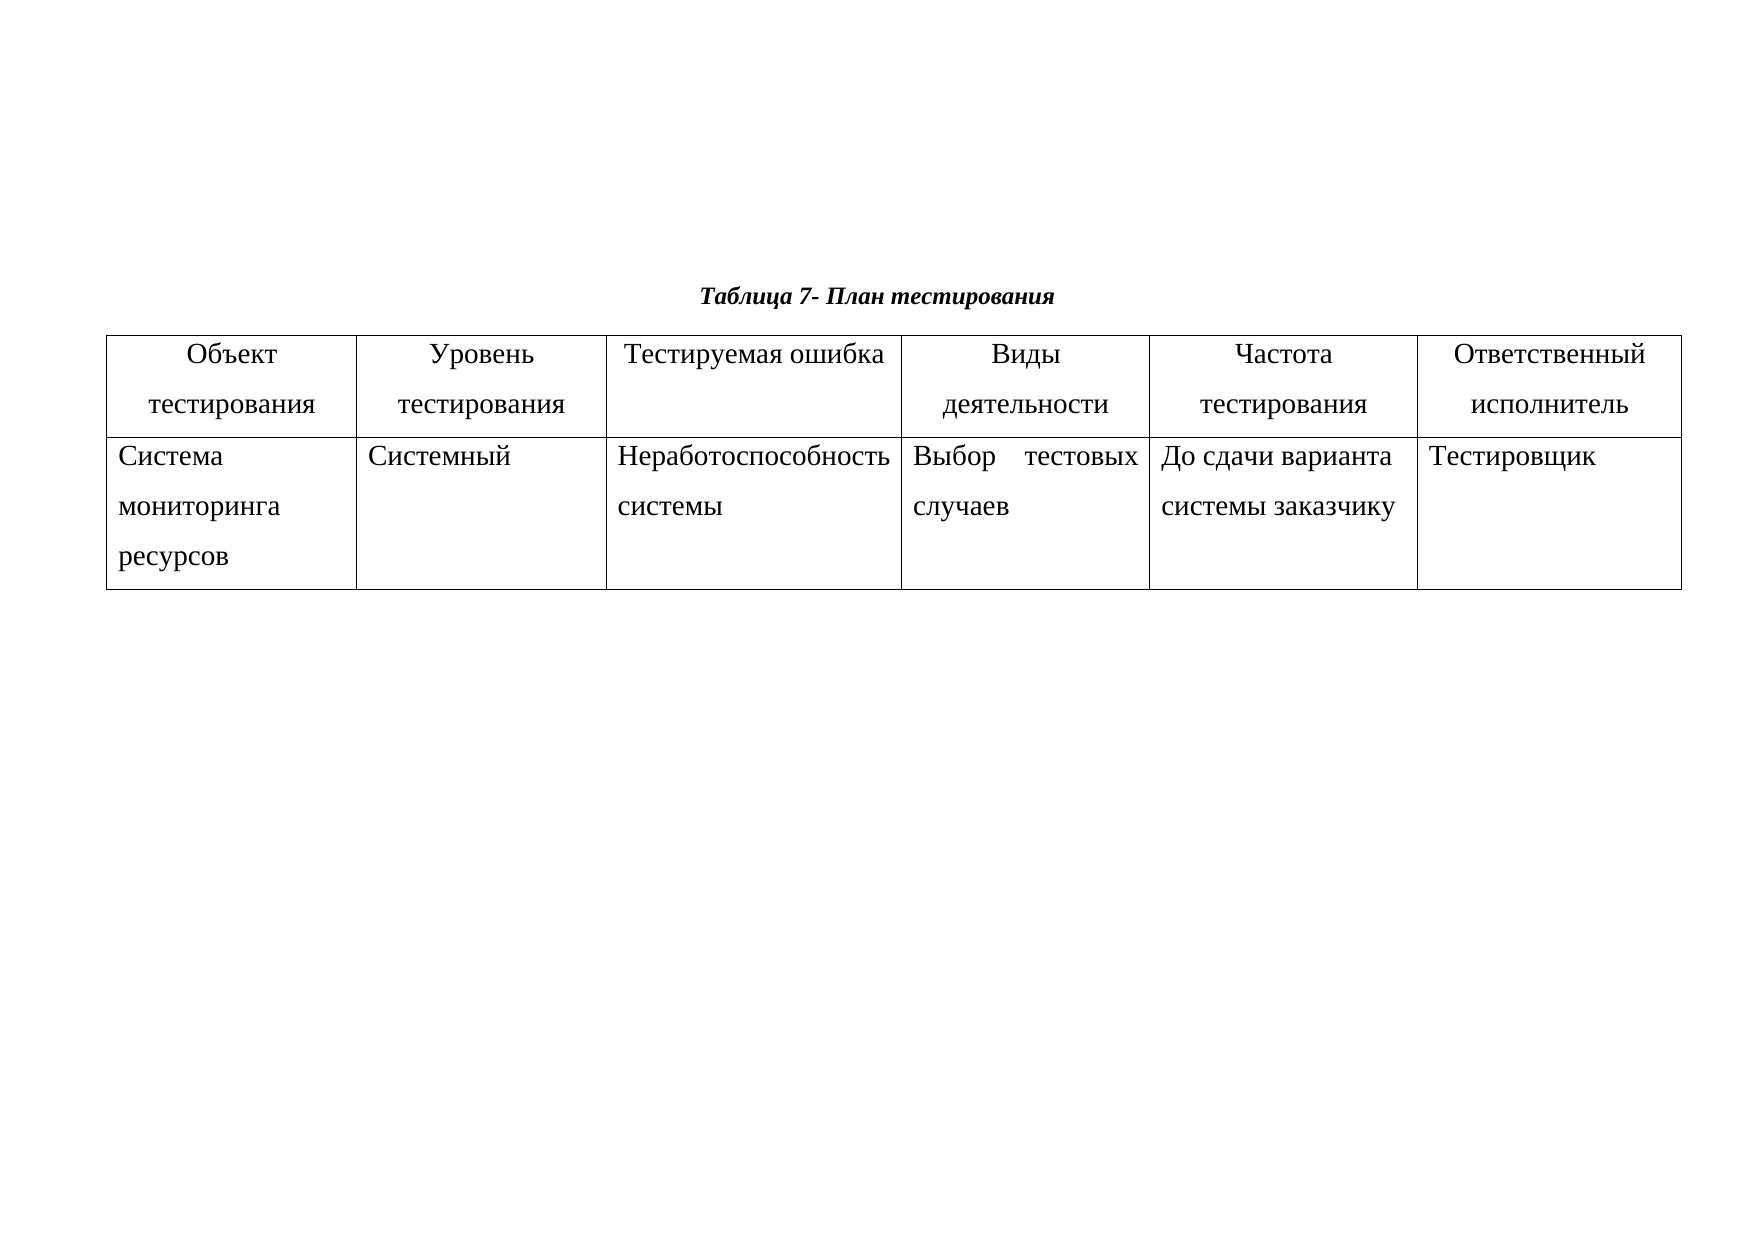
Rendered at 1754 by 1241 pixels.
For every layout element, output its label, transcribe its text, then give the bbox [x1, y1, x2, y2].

table_cell Система мониторинга ресурсов [107, 438, 356, 588]
table_header Виды деятельности [902, 336, 1149, 437]
table_cell Неработоспособность системы [607, 438, 901, 588]
table_header Объект тестирования [107, 336, 356, 437]
table_cell Выбор тестовых случаев [902, 438, 1149, 588]
table_cell Системный [357, 438, 606, 588]
table_header Тестируемая ошибка [607, 336, 901, 437]
table_header Ответственный исполнитель [1418, 336, 1681, 437]
table_cell Тестировщик [1418, 438, 1681, 588]
table_header Частота тестирования [1150, 336, 1417, 437]
table_header Уровень тестирования [357, 336, 606, 437]
table_cell До сдачи варианта системы заказчику [1150, 438, 1417, 588]
text Таблица 7- План тестирования [118, 281, 1636, 310]
